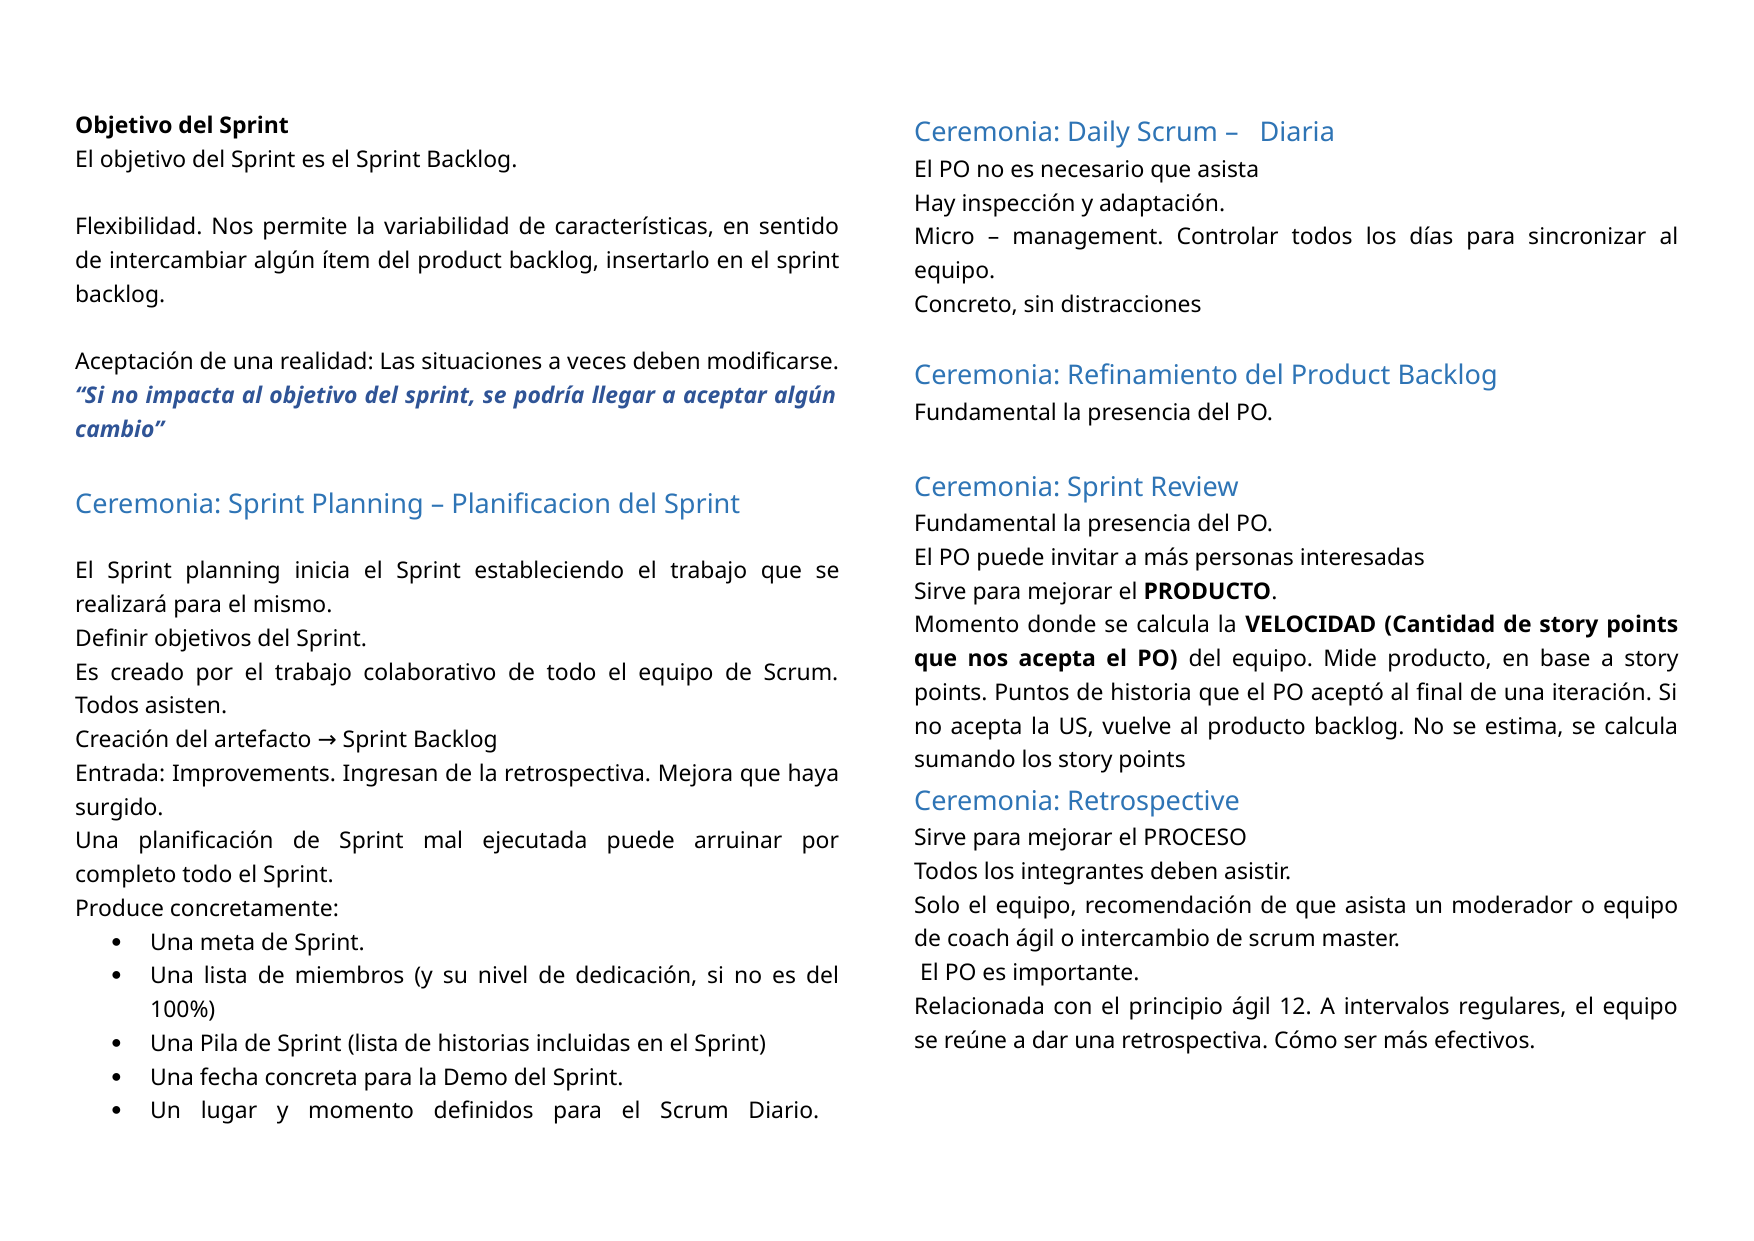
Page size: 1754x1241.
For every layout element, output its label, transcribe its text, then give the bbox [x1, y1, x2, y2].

list Una lista de miembros (y su nivel de dedicación, si no es del 100%) [112, 959, 840, 1024]
text El PO no es necesario que asista [914, 153, 1679, 184]
text Produce concretamente: [75, 892, 840, 923]
text El Sprint planning inicia el Sprint estableciendo el trabajo que se realizará para el mismo. [75, 554, 840, 619]
text Momento donde se calcula la VELOCIDAD (Cantidad de story points que nos acepta el PO) del equipo. Mide producto, en base a story points. Puntos de historia que el PO aceptó al final de una iteración. Si no acepta la US, vuelve al producto backlog. No se estima, se calcula sumando los story points [914, 608, 1679, 774]
text El PO es importante. [914, 956, 1679, 987]
text Definir objetivos del Sprint. [75, 622, 840, 653]
subtitle Ceremonia: Sprint Review [914, 467, 1679, 504]
text Todos los integrantes deben asistir. [914, 855, 1679, 886]
text Fundamental la presencia del PO. [914, 507, 1679, 538]
subtitle Ceremonia: Sprint Planning – Planificacion del Sprint [75, 484, 840, 521]
text Entrada: Improvements. Ingresan de la retrospectiva. Mejora que haya surgido. [75, 757, 840, 822]
text Flexibilidad. Nos permite la variabilidad de características, en sentido de intercambiar algún ítem del product backlog, insertarlo en el sprint backlog. [75, 210, 840, 309]
list Una meta de Sprint. [112, 925, 840, 957]
text Micro – management. Controlar todos los días para sincronizar al equipo. [914, 220, 1679, 285]
list Un lugar y momento definidos para el Scrum Diario. [112, 1094, 840, 1156]
text Una planificación de Sprint mal ejecutada puede arruinar por completo todo el Sprint. [75, 824, 840, 889]
text Sirve para mejorar el PRODUCTO. [914, 574, 1679, 606]
list Una fecha concreta para la Demo del Sprint. [112, 1060, 840, 1092]
subtitle Ceremonia: Daily Scrum – Diaria [914, 113, 1679, 150]
text Fundamental la presencia del PO. [914, 396, 1679, 427]
text Solo el equipo, recomendación de que asista un moderador o equipo de coach ágil o intercambio de scrum master. [914, 888, 1679, 953]
text Relacionada con el principio ágil 12. A intervalos regulares, el equipo se reúne a dar una retrospectiva. Cómo ser más efectivos. [914, 990, 1679, 1055]
text Sirve para mejorar el PROCESO [914, 821, 1679, 852]
subtitle Ceremonia: Refinamiento del Product Backlog [914, 356, 1679, 393]
text Es creado por el trabajo colaborativo de todo el equipo de Scrum. Todos asisten. [75, 655, 840, 720]
text Concreto, sin distracciones [914, 288, 1679, 319]
text Creación del artefacto → Sprint Backlog [75, 723, 840, 754]
text Hay inspección y adaptación. [914, 186, 1679, 218]
text Objetivo del Sprint [75, 109, 840, 140]
text “Si no impacta al objetivo del sprint, se podría llegar a aceptar algún cambio” [75, 379, 840, 444]
subtitle Ceremonia: Retrospective [914, 781, 1679, 818]
text El PO puede invitar a más personas interesadas [914, 541, 1679, 572]
text El objetivo del Sprint es el Sprint Backlog. [75, 142, 840, 174]
list Una Pila de Sprint (lista de historias incluidas en el Sprint) [112, 1027, 840, 1058]
text Aceptación de una realidad: Las situaciones a veces deben modificarse. [75, 345, 840, 376]
